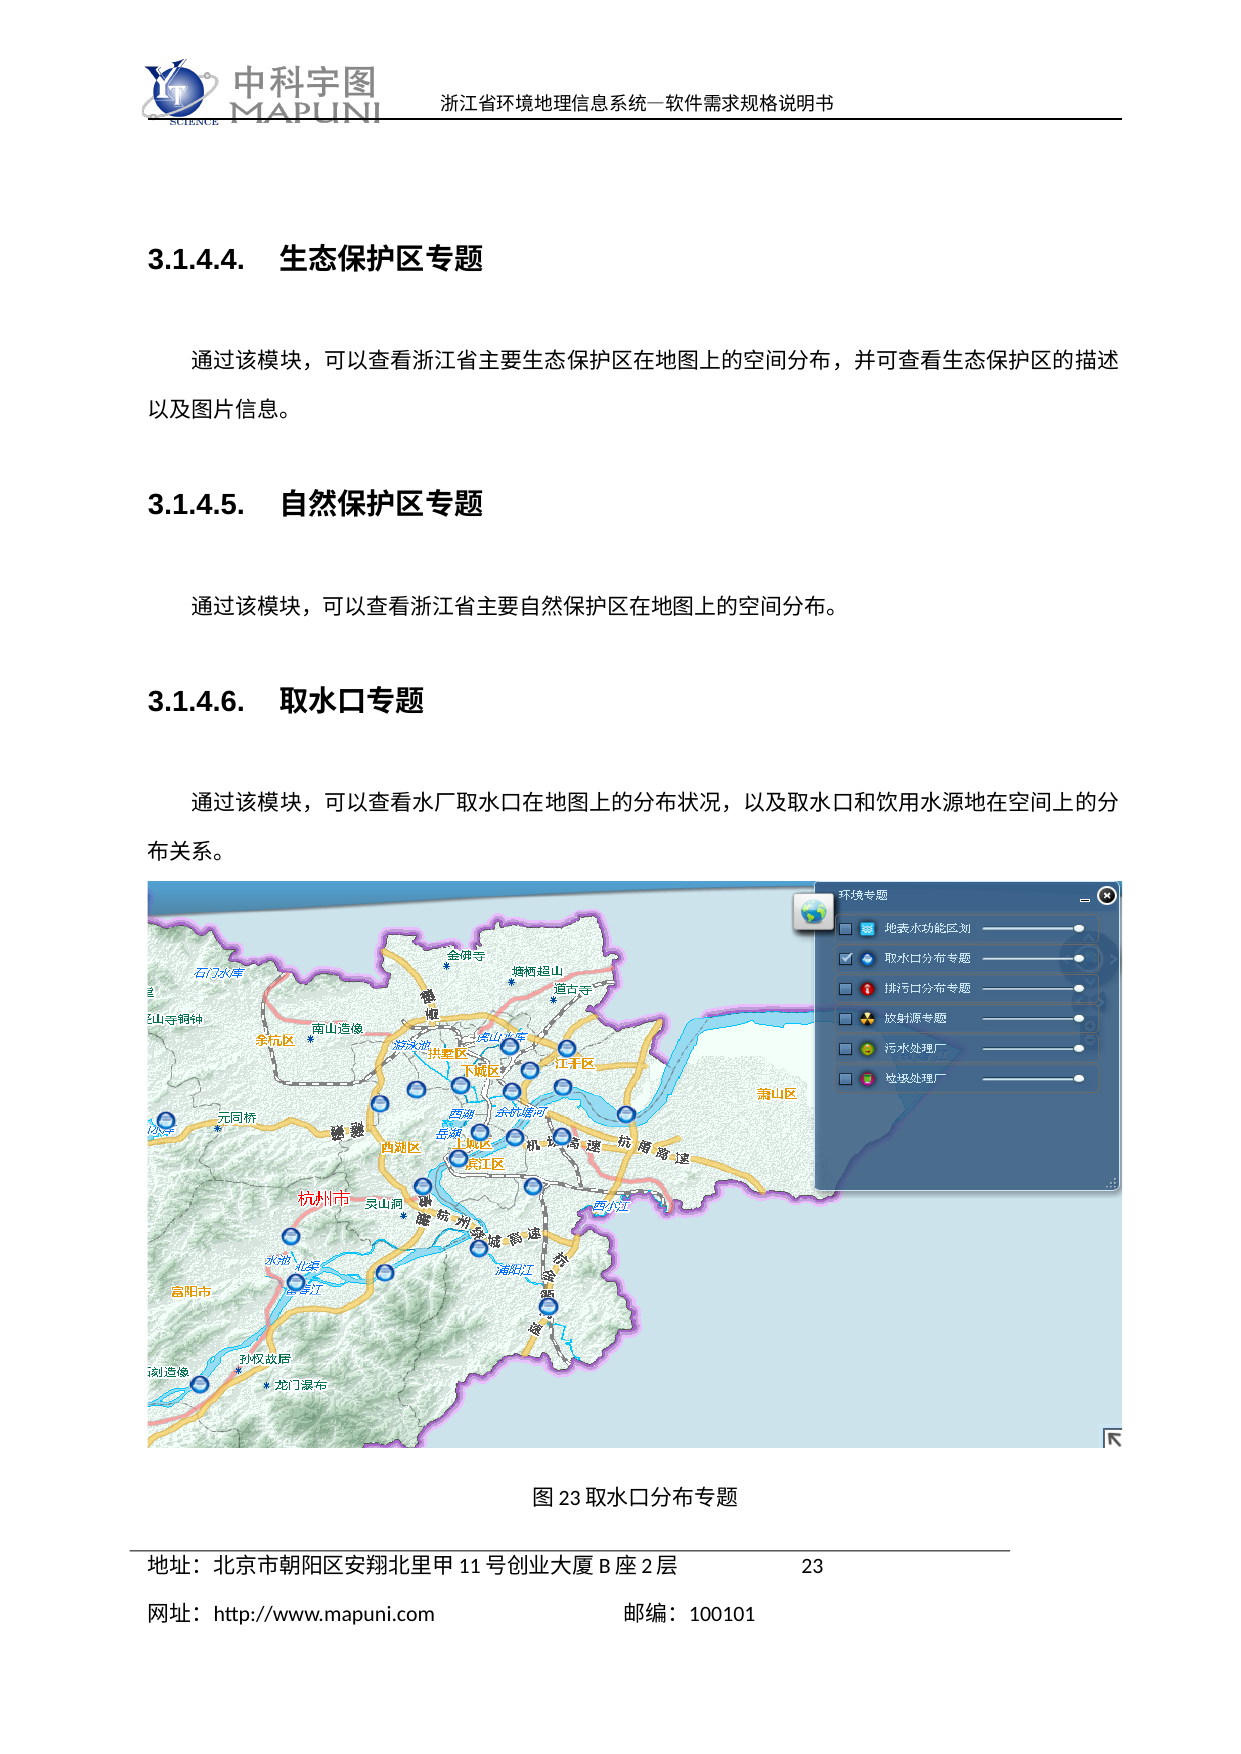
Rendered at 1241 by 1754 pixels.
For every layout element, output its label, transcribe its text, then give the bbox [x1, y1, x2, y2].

text 图23取水口分布专题 [148, 1480, 1122, 1512]
picture [147, 881, 1123, 1448]
text 通过该模块，可以查看水厂取水口在地图上的分布状况，以及取水口和饮用水源地在空间上的分布关系。 [148, 784, 1122, 866]
text 通过该模块，可以查看浙江省主要自然保护区在地图上的空间分布。 [148, 588, 1122, 621]
text 通过该模块，可以查看浙江省主要生态保护区在地图上的空间分布，并可查看生态保护区的描述以及图片信息。 [148, 343, 1122, 424]
picture [141, 59, 380, 125]
subtitle 取水口专题 [148, 666, 1122, 731]
subtitle 自然保护区专题 [148, 469, 1122, 534]
subtitle 生态保护区专题 [148, 224, 1122, 289]
